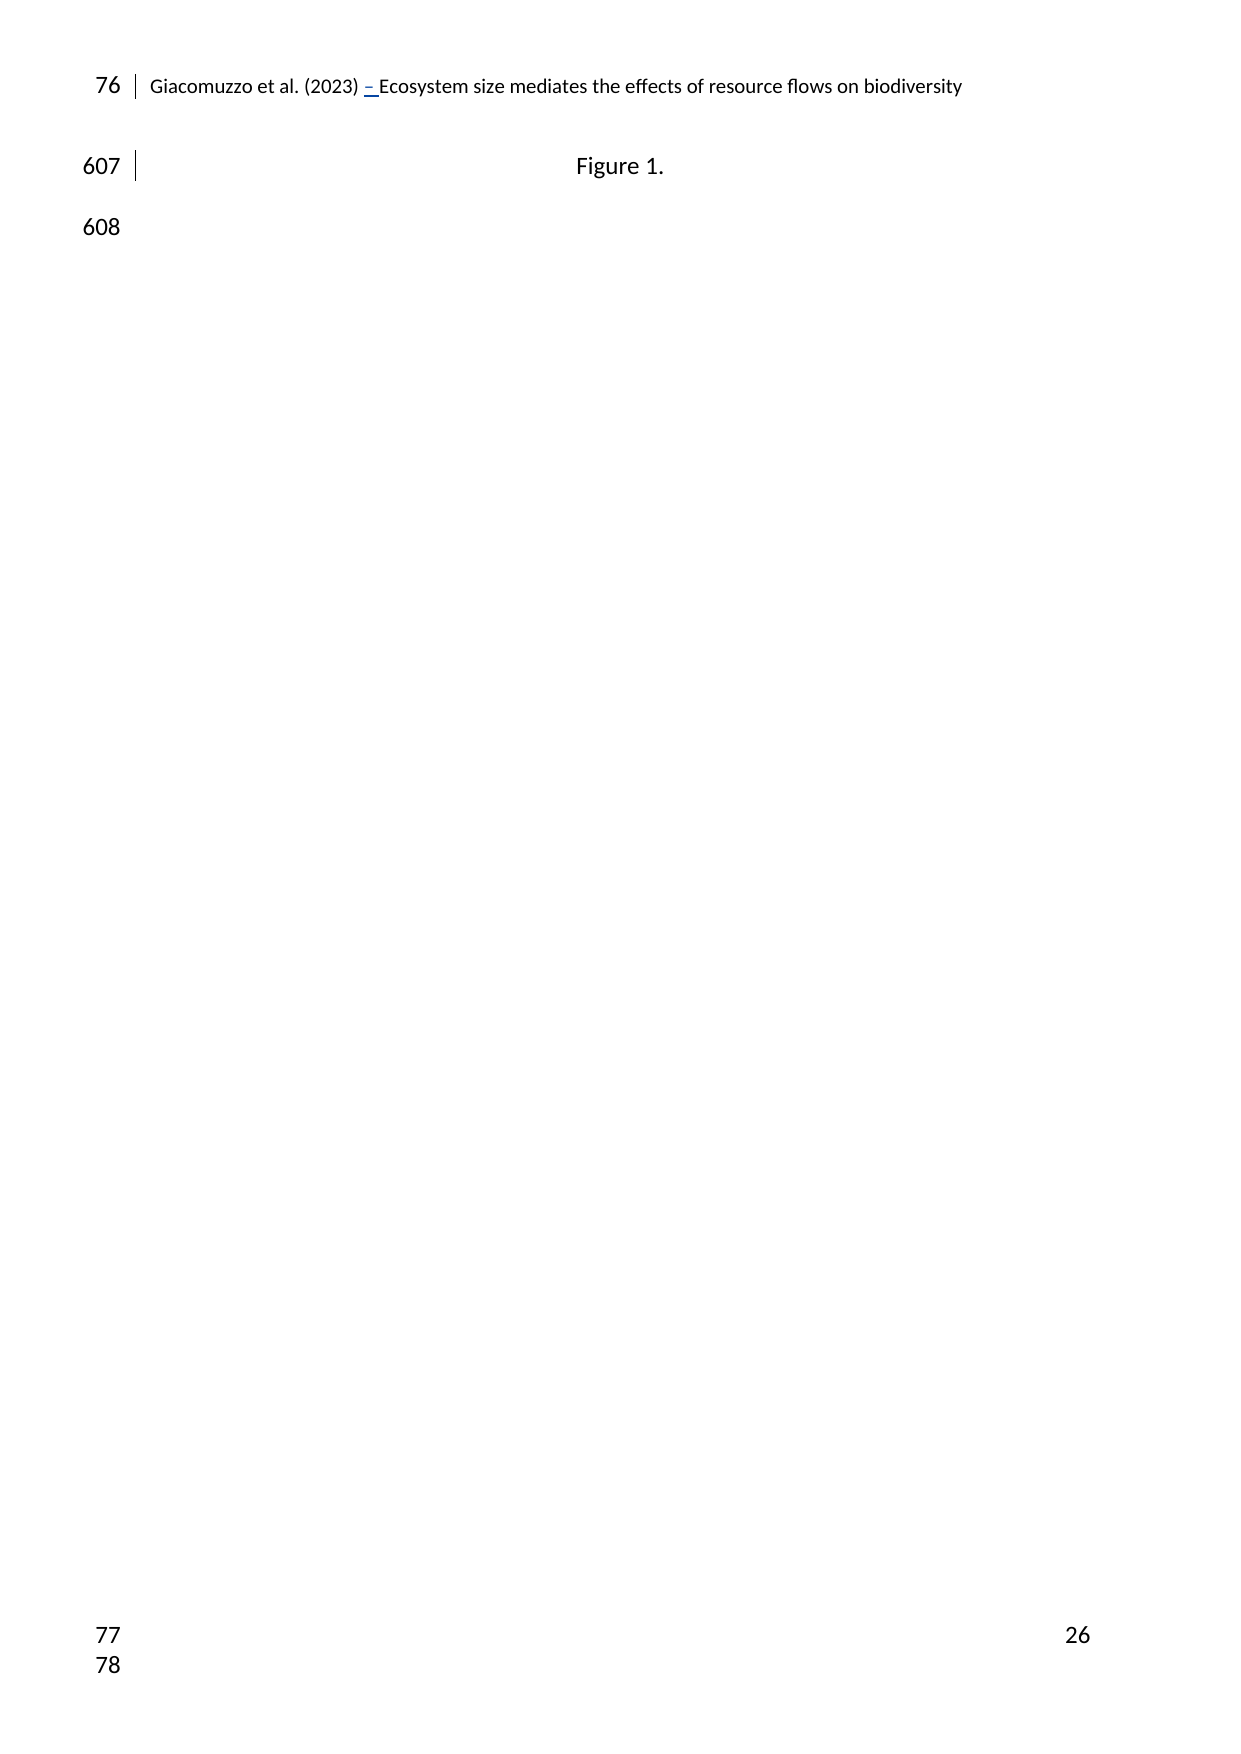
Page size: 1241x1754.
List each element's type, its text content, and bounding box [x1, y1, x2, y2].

text Figure 1. [150, 150, 1090, 181]
